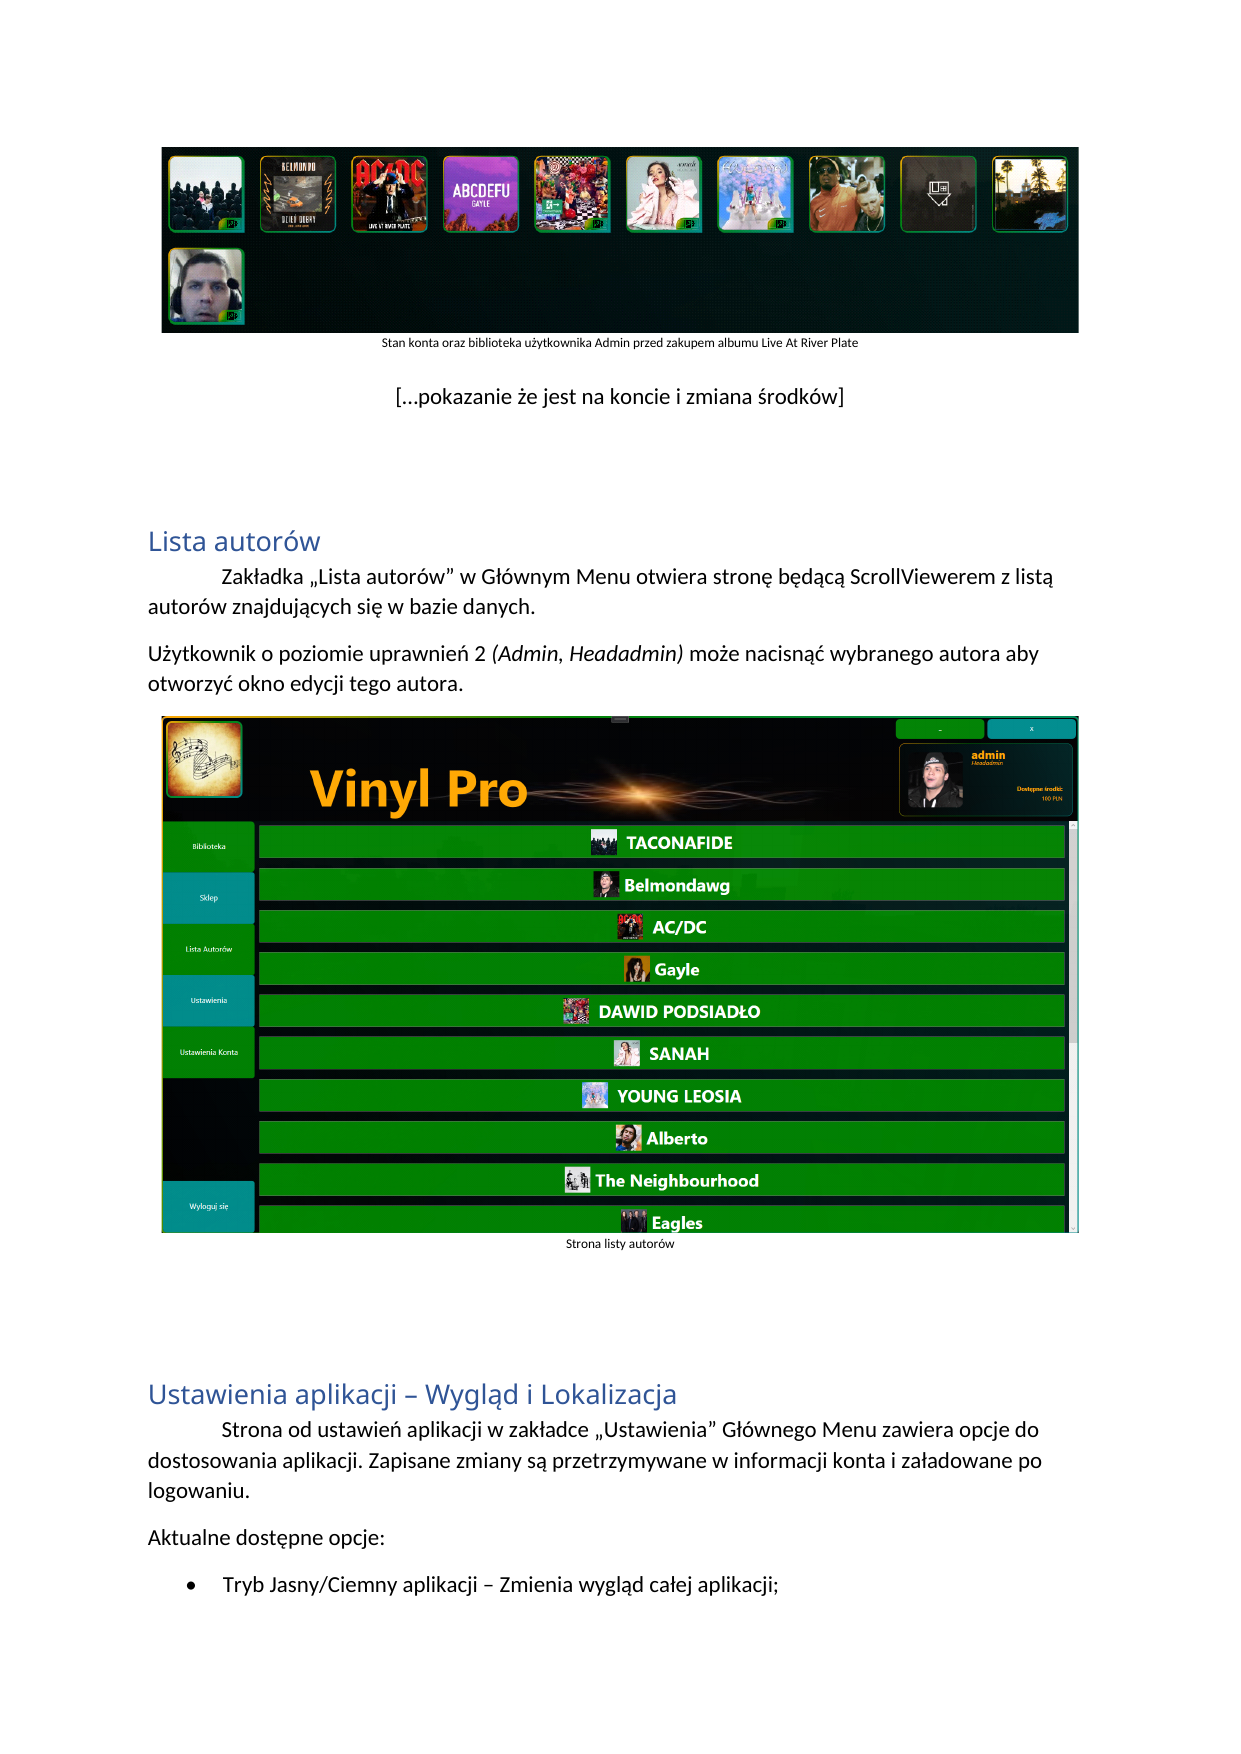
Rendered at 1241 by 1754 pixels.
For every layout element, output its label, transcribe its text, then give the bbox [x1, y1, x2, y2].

text Strona od ustawień aplikacji w zakładce „Ustawienia” Głównego Menu zawiera opcje do dostosowania aplikacji. Zapisane zmiany są przetrzymywane w informacji konta i załadowane po logowaniu. [148, 1416, 1093, 1504]
text Zakładka „Lista autorów” w Głównym Menu otwiera stronę będącą ScrollViewerem z listą autorów znajdujących się w bazie danych. [148, 562, 1093, 621]
picture [161, 716, 1079, 1233]
text […pokazanie że jest na koncie i zmiana środków] [148, 382, 1093, 410]
list Tryb Jasny/Ciemny aplikacji – Zmienia wygląd całej aplikacji; [185, 1570, 1093, 1598]
text Ustawienia aplikacji – Wygląd i Lokalizacja [148, 1376, 1093, 1413]
picture [161, 147, 1079, 333]
text Aktualne dostępne opcje: [148, 1523, 1093, 1551]
text Użytkownik o poziomie uprawnień 2 (Admin, Headadmin) może nacisnąć wybranego autora aby otworzyć okno edycji tego autora. [148, 639, 1093, 698]
text Lista autorów [148, 522, 1093, 559]
